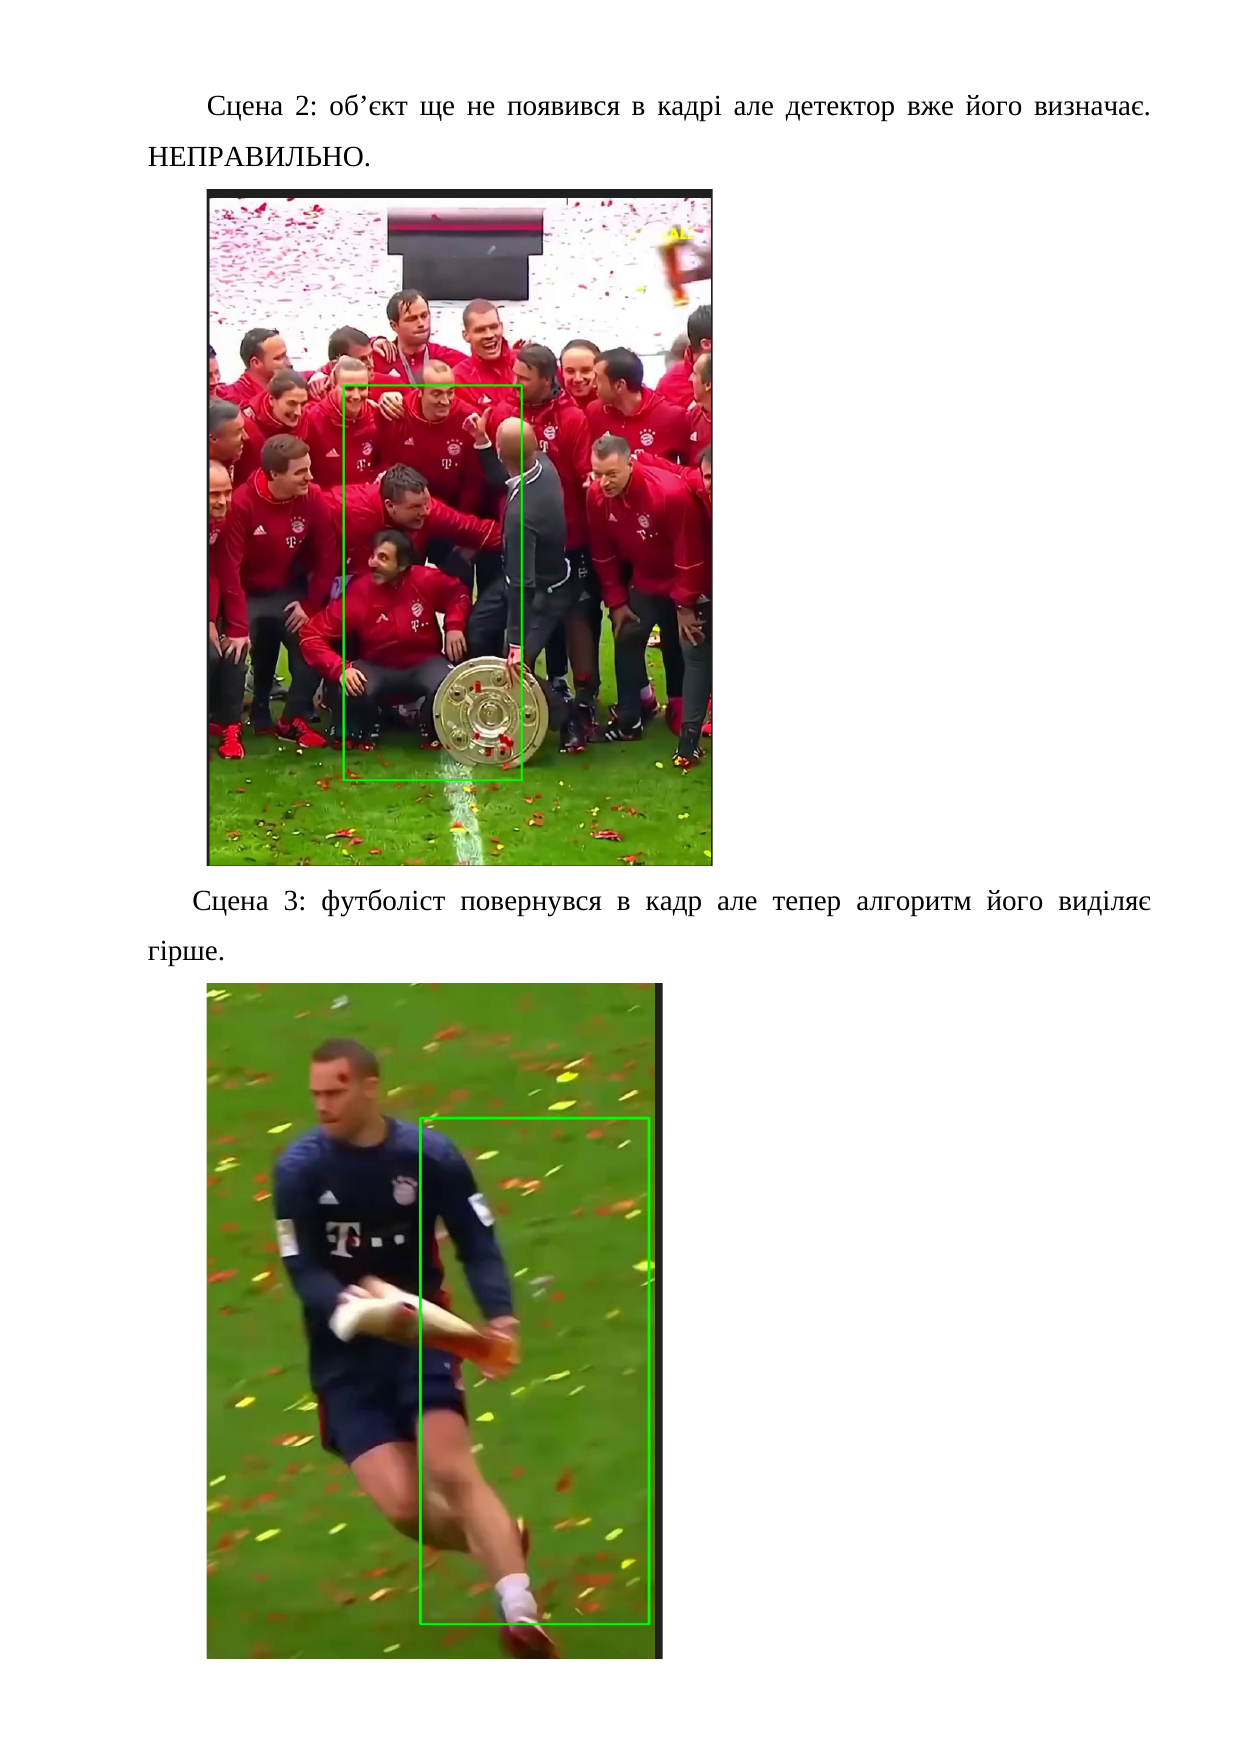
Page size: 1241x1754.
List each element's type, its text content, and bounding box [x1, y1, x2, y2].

picture [206, 983, 663, 1659]
picture [206, 189, 713, 866]
text Сцена 3: футболіст повернувся в кадр але тепер алгоритм його виділяє гірше. [148, 883, 1152, 967]
text Сцена 2: об’єкт ще не появився в кадрі але детектор вже його визначає. НЕПРАВИЛЬНО. [148, 88, 1152, 172]
